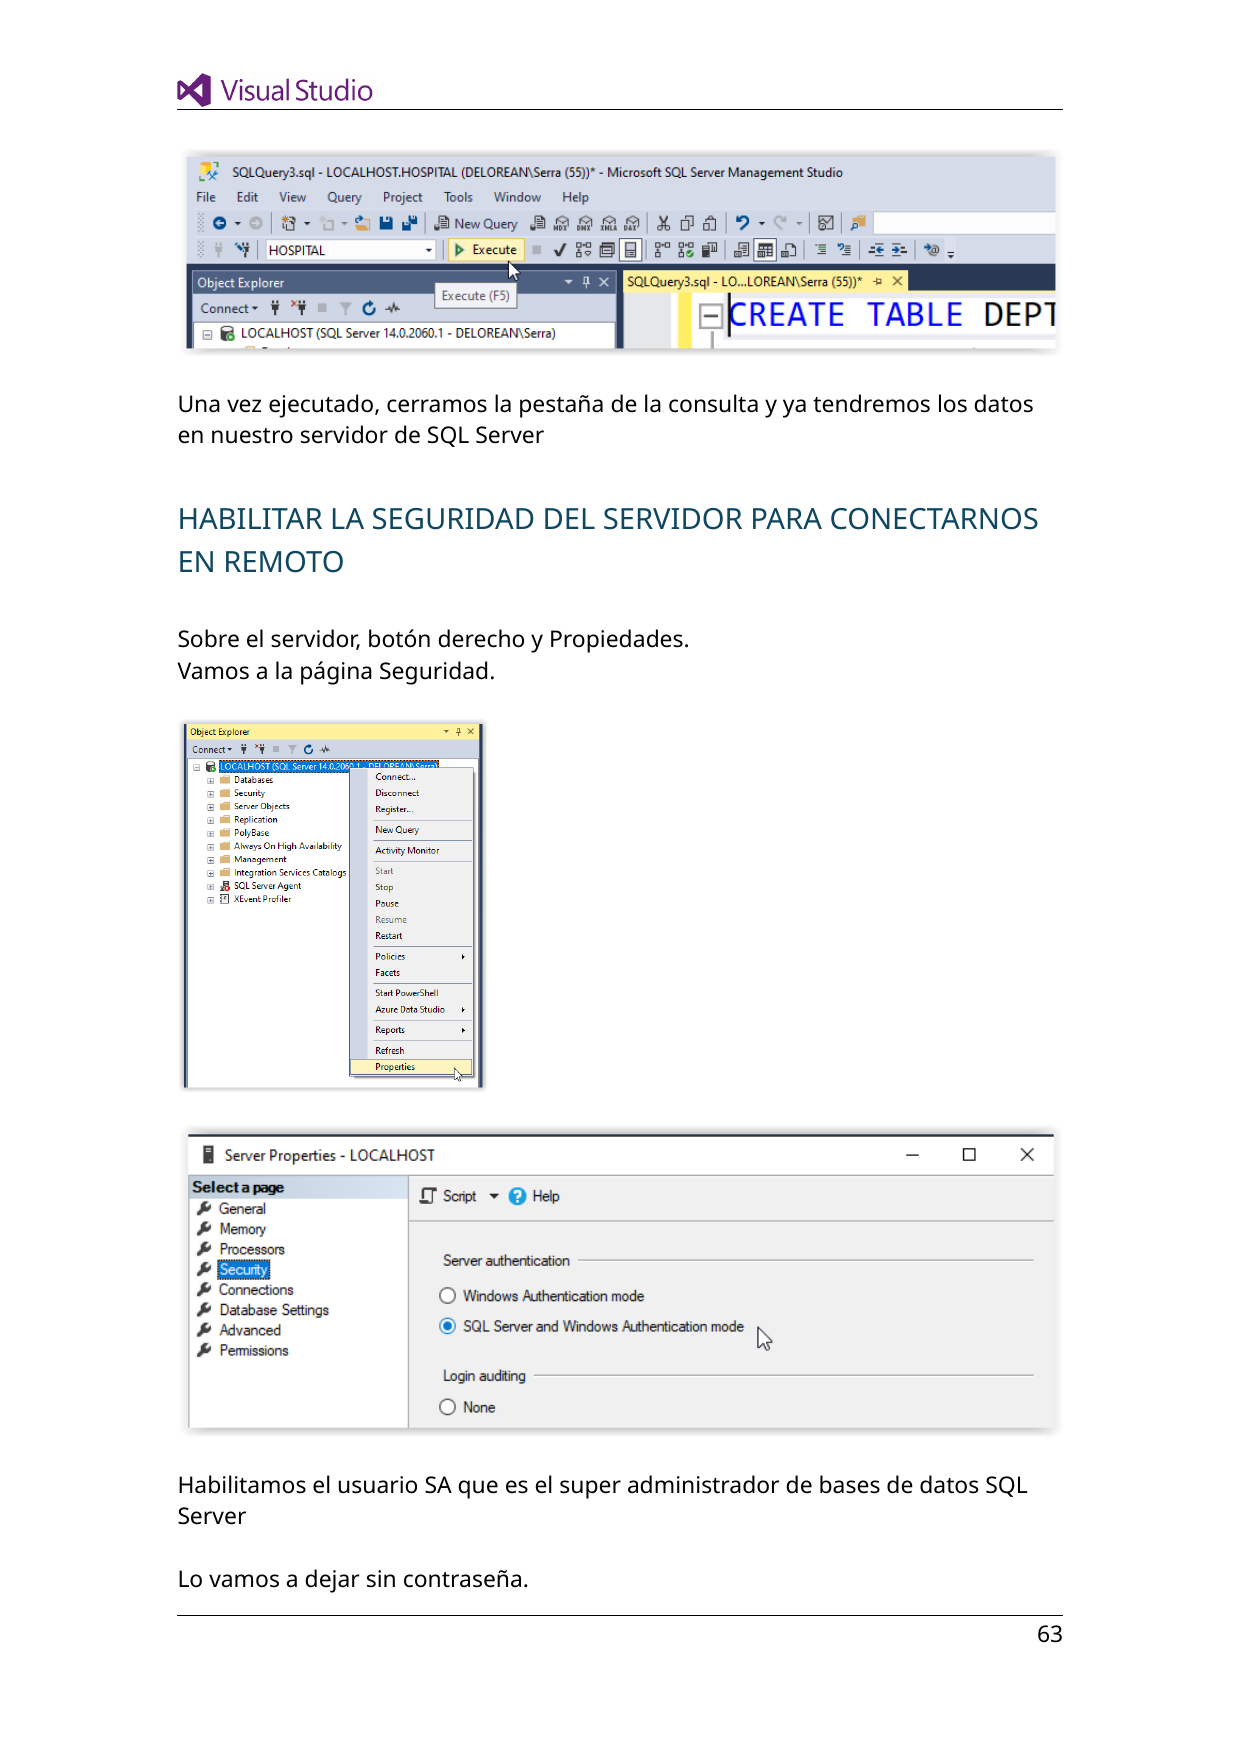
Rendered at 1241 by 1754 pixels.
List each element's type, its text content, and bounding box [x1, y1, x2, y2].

text Sobre el servidor, botón derecho y Propiedades. [177, 623, 1063, 655]
subtitle HABILITAR LA SEGURIDAD DEL SERVIDOR PARA CONECTARNOS EN REMOTO [177, 498, 1063, 581]
text Lo vamos a dejar sin contraseña. [177, 1563, 1063, 1594]
text Una vez ejecutado, cerramos la pestaña de la consulta y ya tendremos los datos en nuestro servidor de SQL Server [177, 388, 1063, 450]
picture [177, 147, 1063, 357]
picture [177, 1124, 1063, 1438]
text Habilitamos el usuario SA que es el super administrador de bases de datos SQL Server [177, 1469, 1063, 1532]
text Vamos a la página Seguridad. [177, 655, 1063, 686]
picture [177, 73, 375, 107]
picture [177, 717, 488, 1093]
